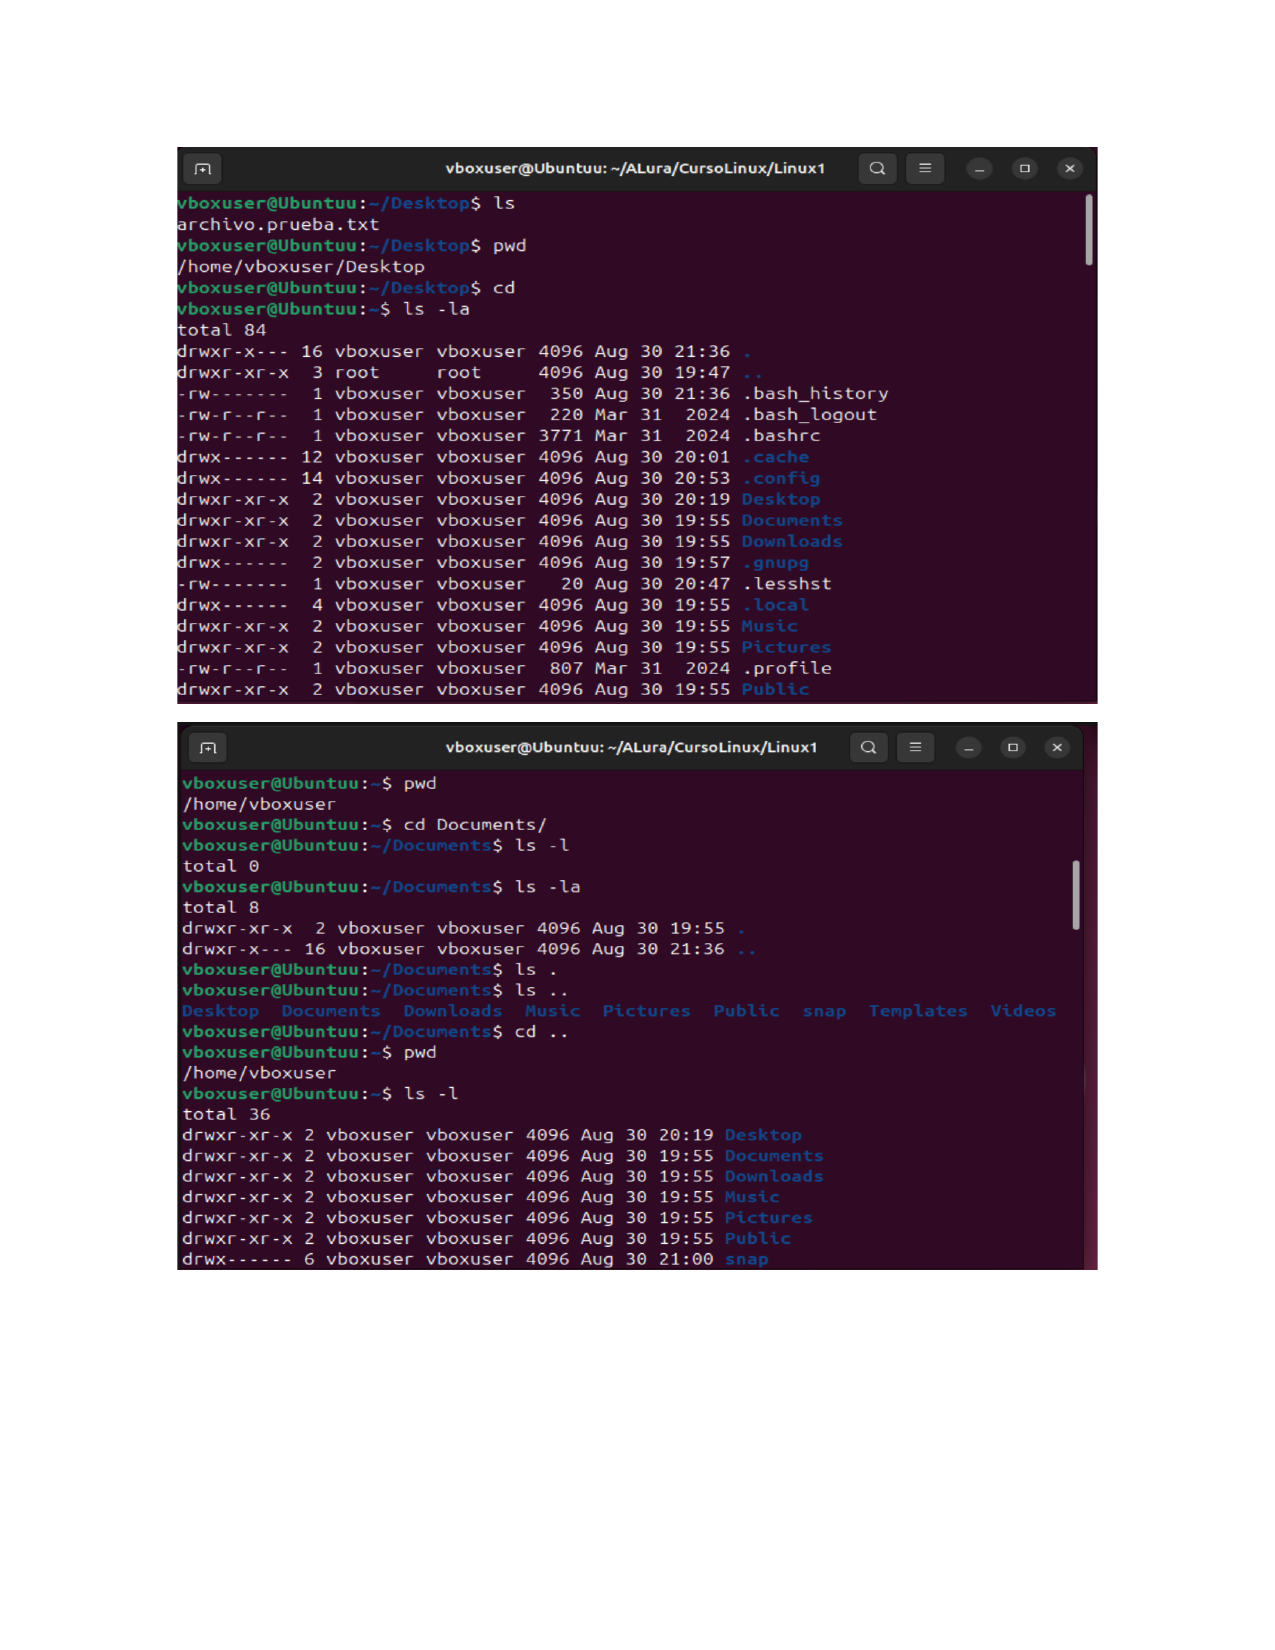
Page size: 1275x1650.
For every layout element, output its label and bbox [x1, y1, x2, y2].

picture [177, 722, 1098, 1270]
picture [177, 147, 1098, 704]
